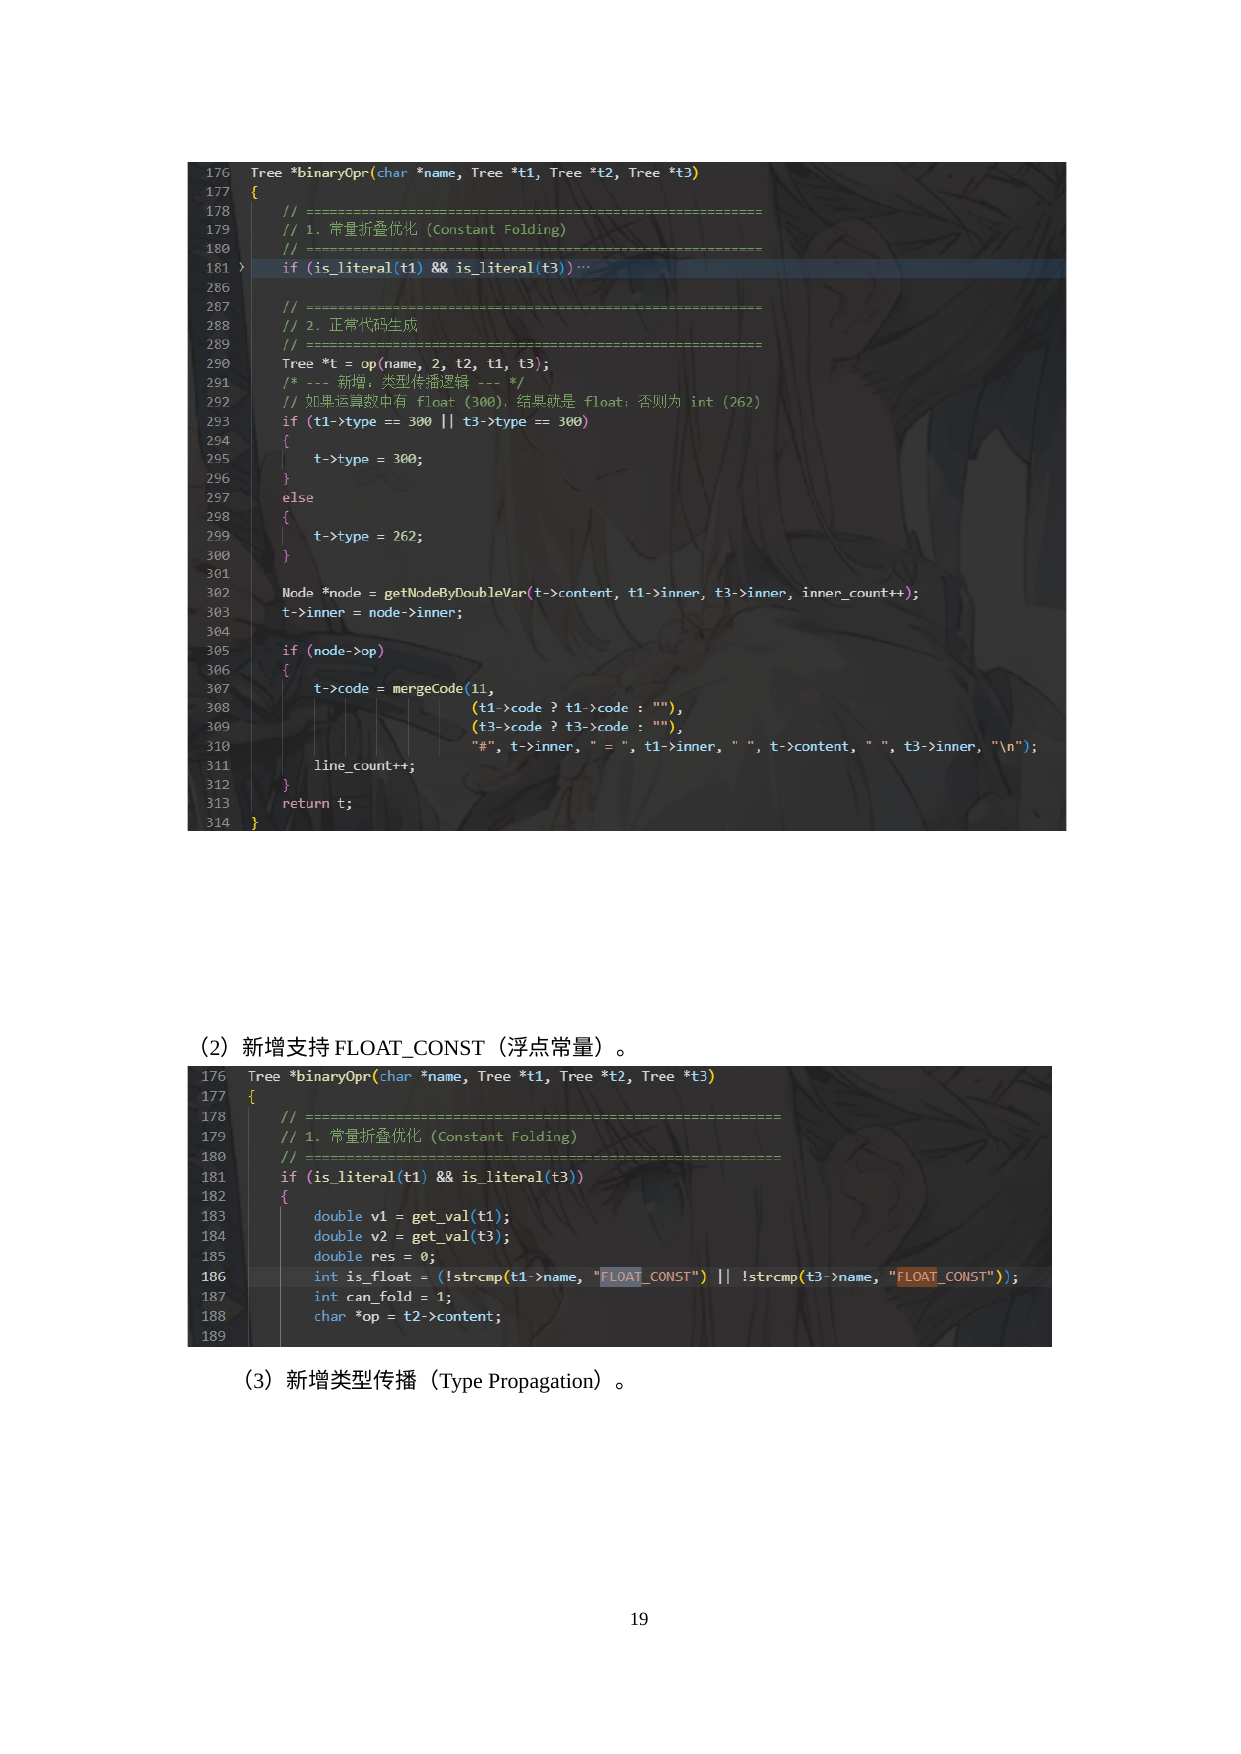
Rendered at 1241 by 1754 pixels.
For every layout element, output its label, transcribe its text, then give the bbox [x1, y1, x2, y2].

text （2）新增支持FLOAT_CONST（浮点常量）。 [187, 1029, 1053, 1062]
text （3）新增类型传播（Type Propagation）。 [187, 1363, 1053, 1395]
picture [187, 1066, 1052, 1347]
picture [187, 162, 1067, 831]
